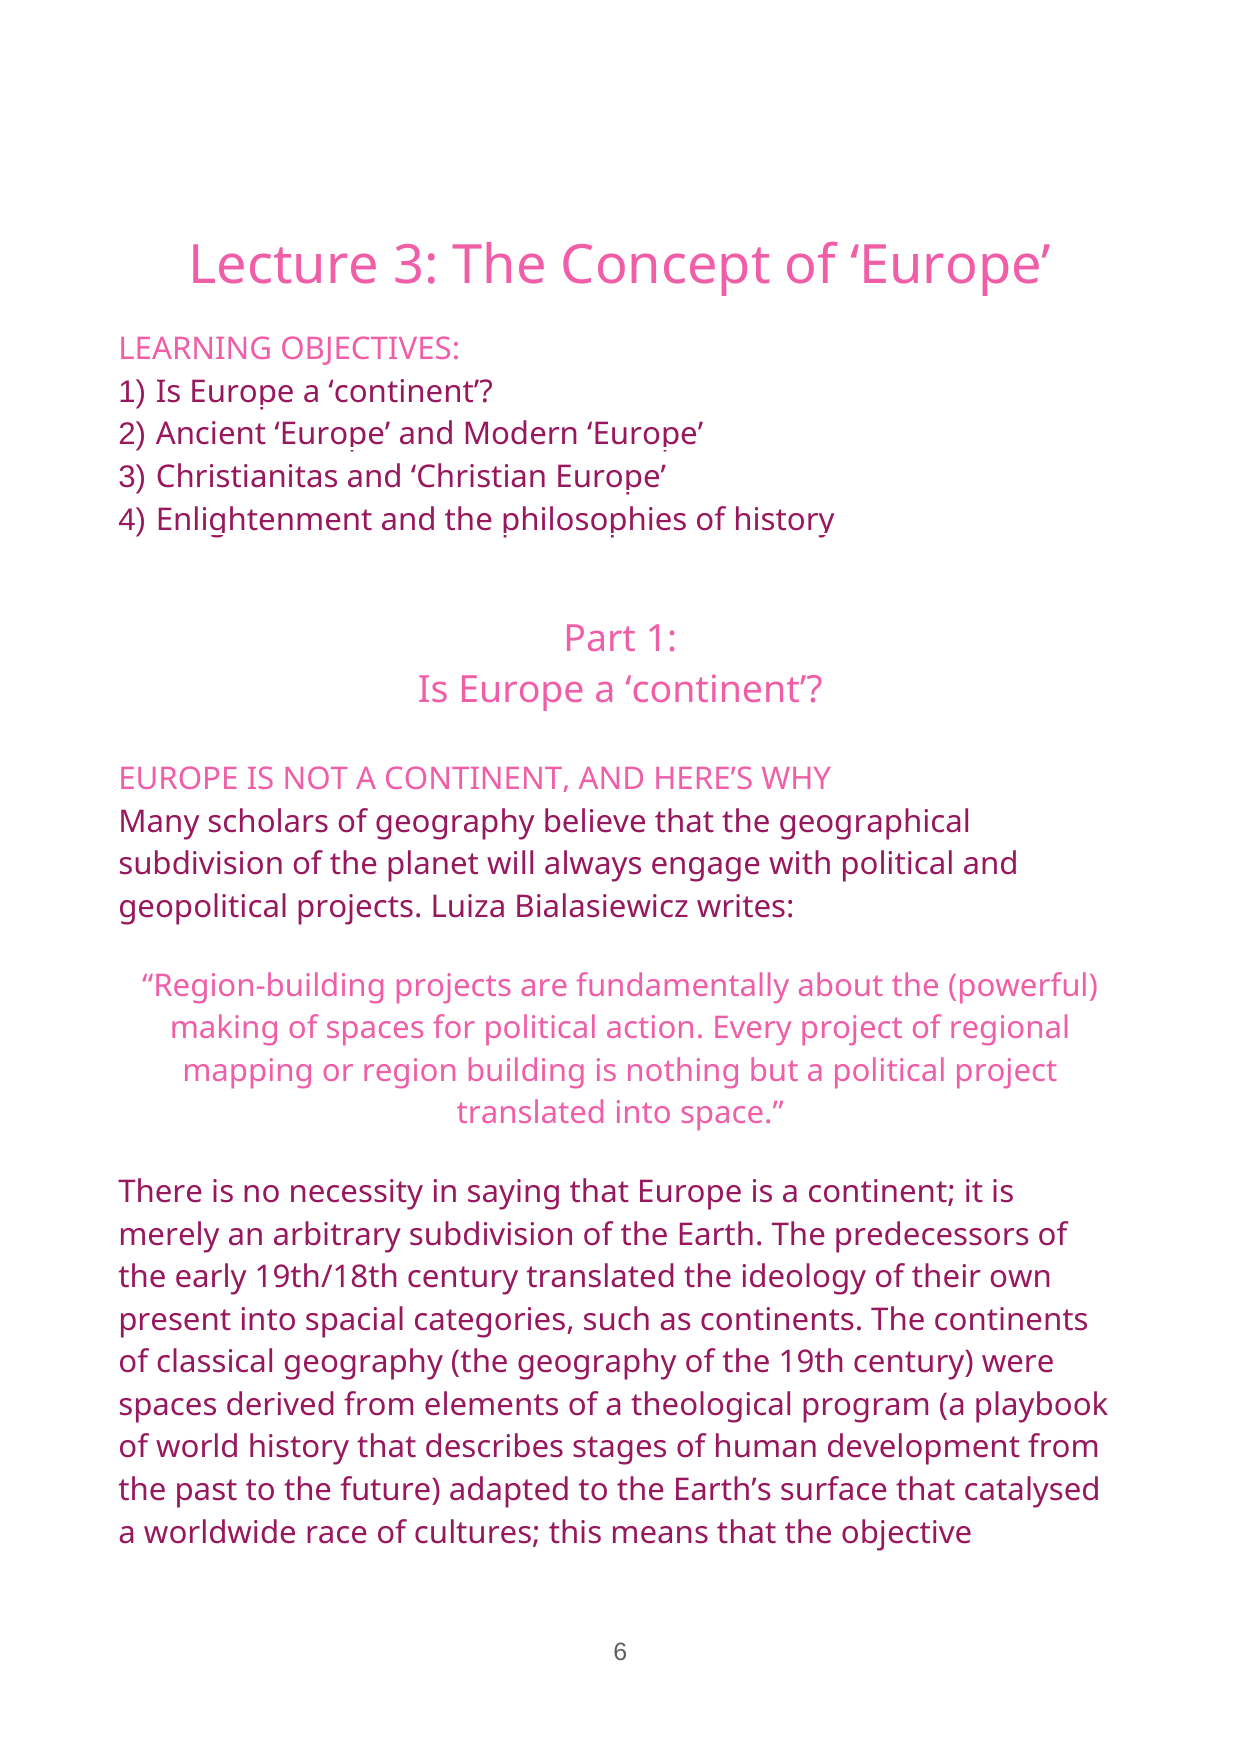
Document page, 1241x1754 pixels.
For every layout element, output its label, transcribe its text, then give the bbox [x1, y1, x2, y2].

list Ancient ‘Europe’ and Modern ‘Europe’ [118, 411, 1122, 454]
text “Region-building projects are fundamentally about the (powerful) making of spaces for political action. Every project of regional mapping or region building is nothing but a political project translated into space.” [118, 962, 1122, 1133]
list Christianitas and ‘Christian Europe’ [118, 454, 1122, 496]
list Is Europe a ‘continent’? [118, 369, 1122, 411]
text Many scholars of geography believe that the geographical subdivision of the planet will always engage with political and geopolitical projects. Luiza Bialasiewicz writes: [118, 799, 1122, 927]
list Enlightenment and the philosophies of history [118, 496, 1122, 539]
text LEARNING OBJECTIVES: [118, 326, 1122, 369]
text Part 1: [118, 611, 1122, 662]
text EUROPE IS NOT A CONTINENT, AND HERE’S WHY [118, 756, 1122, 799]
text Lecture 3: The Concept of ‘Europe’ [118, 226, 1122, 300]
text Is Europe a ‘continent’? [118, 662, 1122, 713]
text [118, 1169, 1122, 1552]
